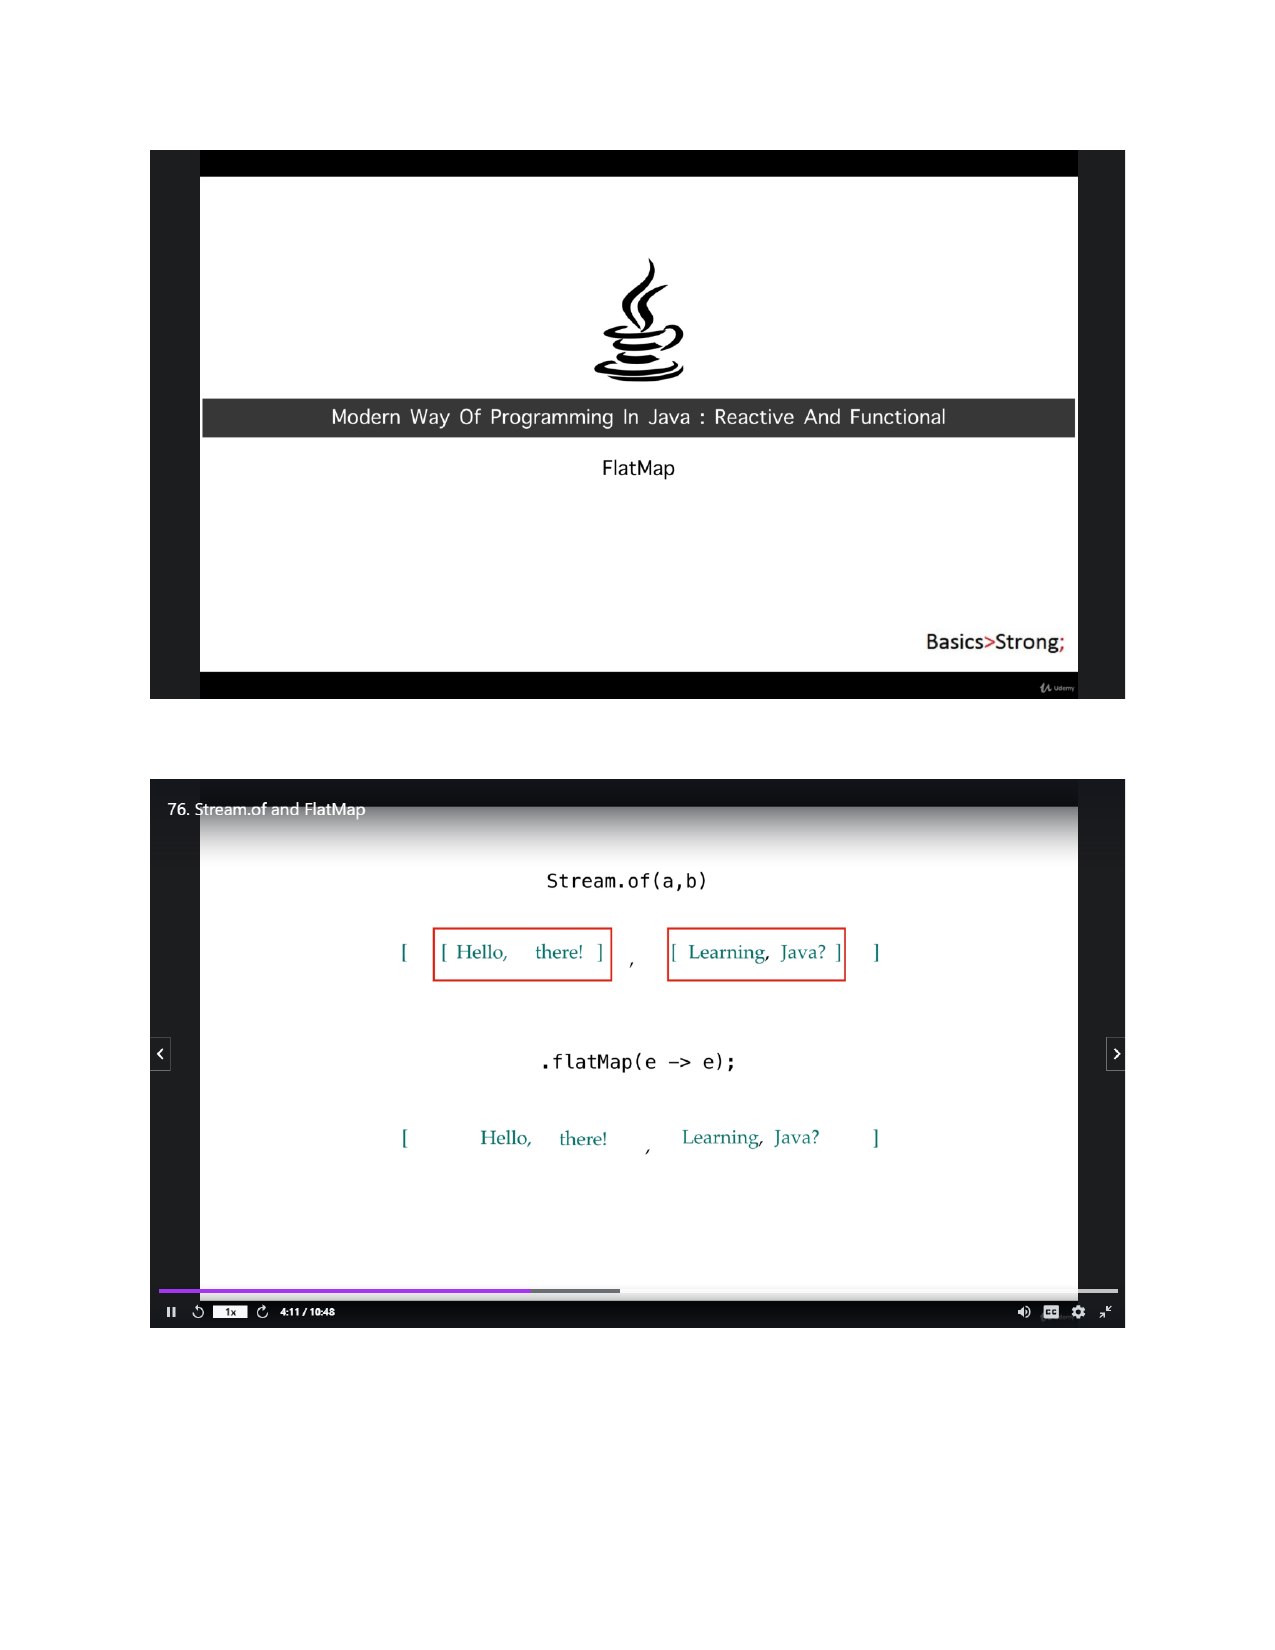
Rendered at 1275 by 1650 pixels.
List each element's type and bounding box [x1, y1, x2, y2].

picture [150, 150, 1125, 699]
picture [150, 779, 1125, 1328]
